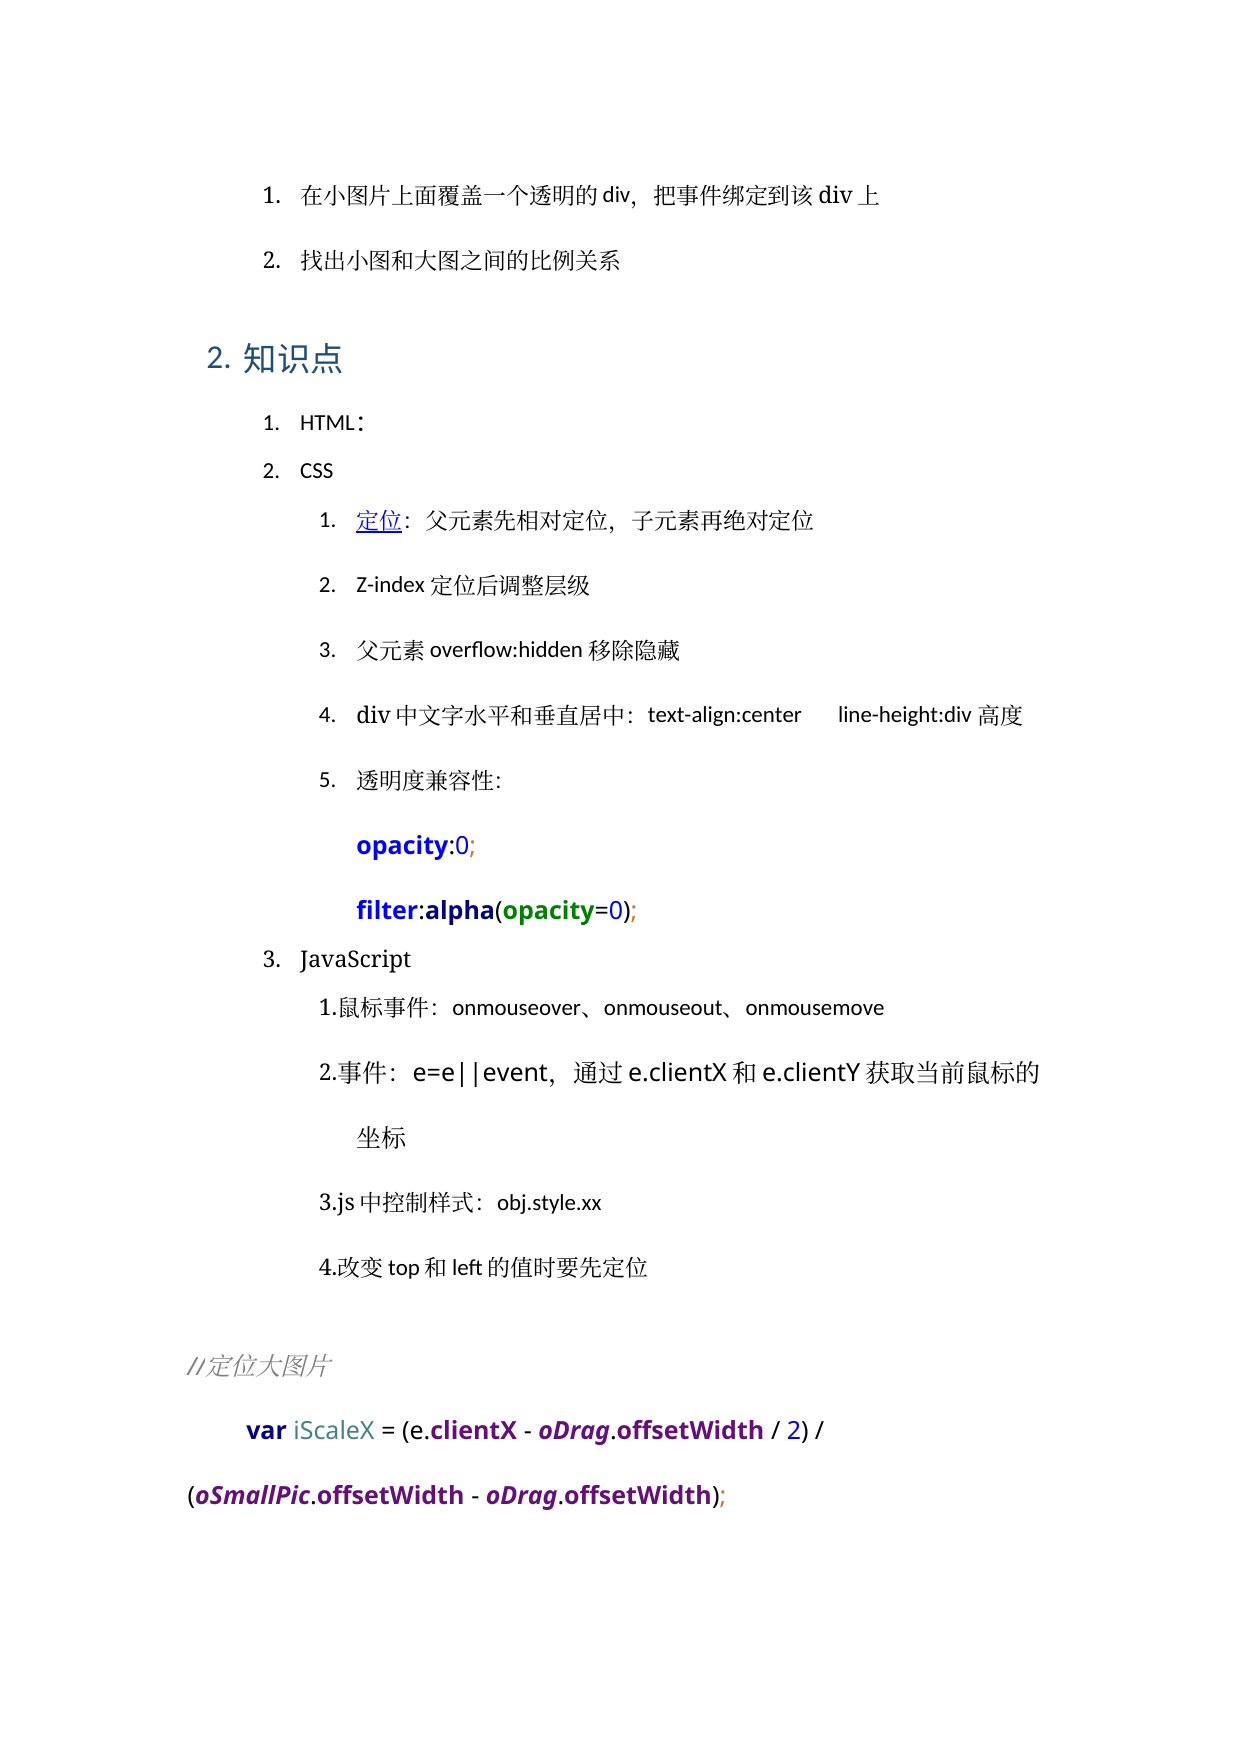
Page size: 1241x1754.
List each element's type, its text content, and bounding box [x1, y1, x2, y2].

list 在小图片上面覆盖一个透明的div，把事件绑定到该div上 [262, 162, 1053, 227]
list 透明度兼容性： [319, 747, 1053, 812]
list 改变top和left的值时要先定位 [319, 1234, 1053, 1299]
text var iScaleX = (e.clientX - oDrag.offsetWidth / 2) / (oSmallPic.offsetWidth - oDrag.offsetWidth); [187, 1397, 1053, 1527]
list HTML： [262, 389, 1053, 454]
list Z-index 定位后调整层级 [319, 552, 1053, 617]
list js中控制样式：obj.style.xx [319, 1169, 1053, 1234]
list div中文字水平和垂直居中：text-align:center line-height:div高度 [319, 682, 1053, 747]
list JavaScript [262, 942, 1053, 974]
text opacity:0; [356, 812, 1053, 877]
list CSS [262, 454, 1053, 487]
list 父元素overflow:hidden 移除隐藏 [319, 617, 1053, 682]
list 事件：e=e||event，通过e.clientX和e.clientY获取当前鼠标的坐标 [319, 1039, 1053, 1169]
text filter:alpha(opacity=0); [356, 877, 1053, 942]
list 鼠标事件：onmouseover、onmouseout、onmousemove [319, 974, 1053, 1039]
list 定位：父元素先相对定位，子元素再绝对定位 [319, 487, 1053, 552]
list 找出小图和大图之间的比例关系 [262, 227, 1053, 292]
text //定位大图片 [187, 1332, 1053, 1397]
list 知识点 [206, 324, 1053, 389]
